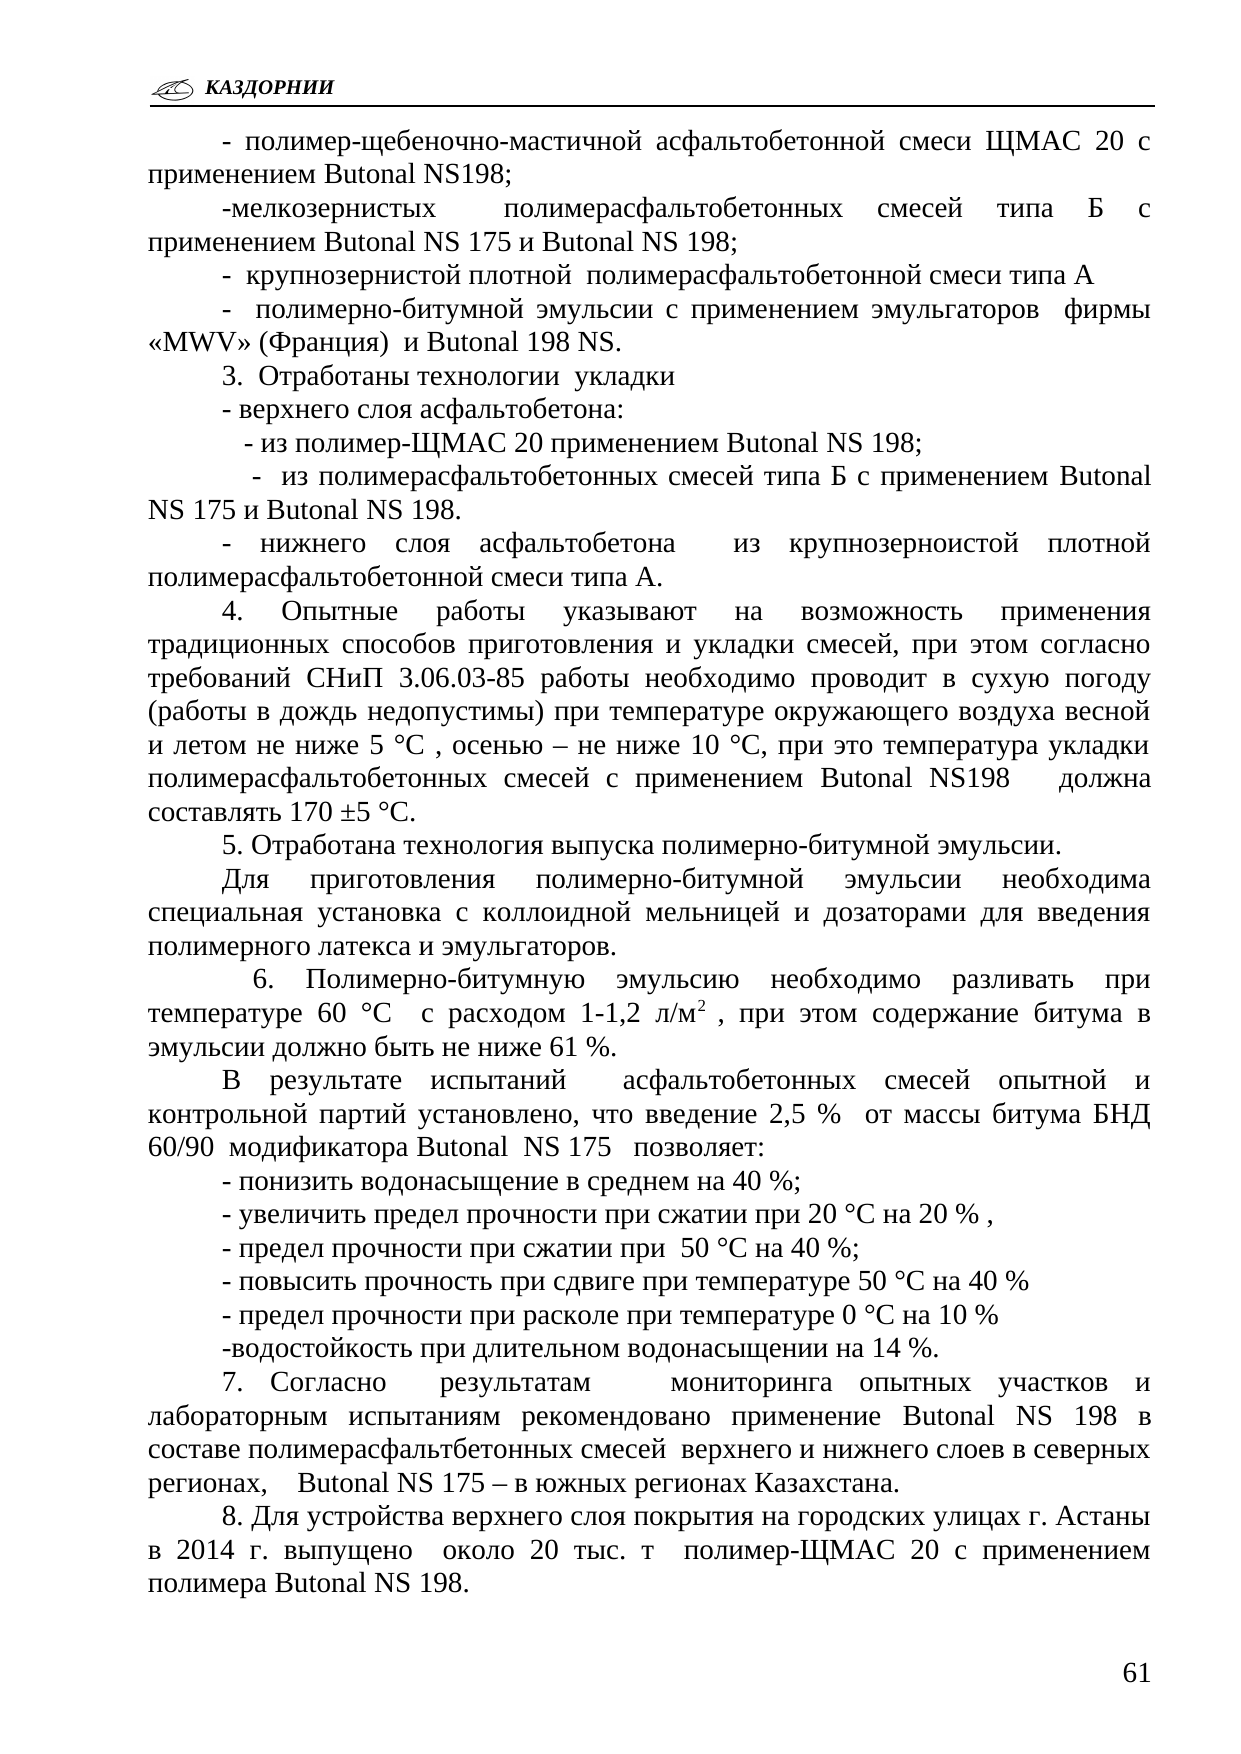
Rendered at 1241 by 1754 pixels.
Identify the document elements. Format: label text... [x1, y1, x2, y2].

text - нижнего слоя асфальтобетона из крупнозерноистой плотной полимерасфальтобетонной смеси типа А. [148, 526, 1152, 593]
text 3. Отработаны технологии укладки [148, 358, 1152, 391]
text - из полимер-ЩМАС 20 применением Butonal NS 198; [148, 425, 1152, 458]
text 4. Опытные работы указывают на возможность применения традиционных способов приготовления и укладки смесей, при этом согласно требований СНиП 3.06.03-85 работы необходимо проводит в сухую погоду (работы в дождь недопустимы) при температуре окружающего воздуха весной и летом не ниже 5 °С , осенью – не ниже 10 °С, при это температура укладки полимерасфальтобетонных смесей с применением Butonal NS198 должна составлять 170 ±5 °С. [148, 593, 1152, 827]
text - предел прочности при сжатии при 50 °С на 40 %; [148, 1230, 1152, 1263]
text - повысить прочность при сдвиге при температуре 50 °С на 40 % [148, 1263, 1152, 1297]
text -мелкозернистых полимерасфальтобетонных смесей типа Б с применением Butonal NS 175 и Butonal NS 198; [148, 190, 1152, 257]
picture [149, 76, 195, 105]
text 7. Согласно результатам мониторинга опытных участков и лабораторным испытаниям рекомендовано применение Butonal NS 198 в составе полимерасфальтбетонных смесей верхнего и нижнего слоев в северных регионах, Butonal NS 175 – в южных регионах Казахстана. [148, 1364, 1152, 1498]
text - понизить водонасыщение в среднем на 40 %; [148, 1163, 1152, 1196]
text - увеличить предел прочности при сжатии при 20 °С на 20 % , [148, 1196, 1152, 1230]
text 6. Полимерно-битумную эмульсию необходимо разливать при температуре 60 °С с расходом 1-1,2 л/м2 , при этом содержание битума в эмульсии должно быть не ниже 61 %. [148, 962, 1152, 1062]
text В результате испытаний асфальтобетонных смесей опытной и контрольной партий установлено, что введение 2,5 % от массы битума БНД 60/90 модификатора Butonal NS 175 позволяет: [148, 1062, 1152, 1163]
text Для приготовления полимерно-битумной эмульсии необходима специальная установка с коллоидной мельницей и дозаторами для введения полимерного латекса и эмульгаторов. [148, 861, 1152, 962]
text - предел прочности при расколе при температуре 0 °С на 10 % [148, 1297, 1152, 1331]
text - полимер-щебеночно-мастичной асфальтобетонной смеси ЩМАС 20 с применением Butonal NS198; [148, 123, 1152, 190]
text - крупнозернистой плотной полимерасфальтобетонной смеси типа А [148, 257, 1152, 291]
text - из полимерасфальтобетонных смесей типа Б с применением Butonal NS 175 и Butonal NS 198. [148, 458, 1152, 526]
text 8. Для устройства верхнего слоя покрытия на городских улицах г. Астаны в 2014 г. выпущено около 20 тыс. т полимер-ЩМАС 20 с применением полимера Butonal NS 198. [148, 1498, 1152, 1599]
text - полимерно-битумной эмульсии с применением эмульгаторов фирмы «MWV» (Франция) и Butonal 198 NS. [148, 291, 1152, 358]
text - верхнего слоя асфальтобетона: [148, 391, 1152, 425]
text -водостойкость при длительном водонасыщении на 14 %. [148, 1331, 1152, 1364]
text 5. Отработана технология выпуска полимерно-битумной эмульсии. [148, 827, 1152, 861]
